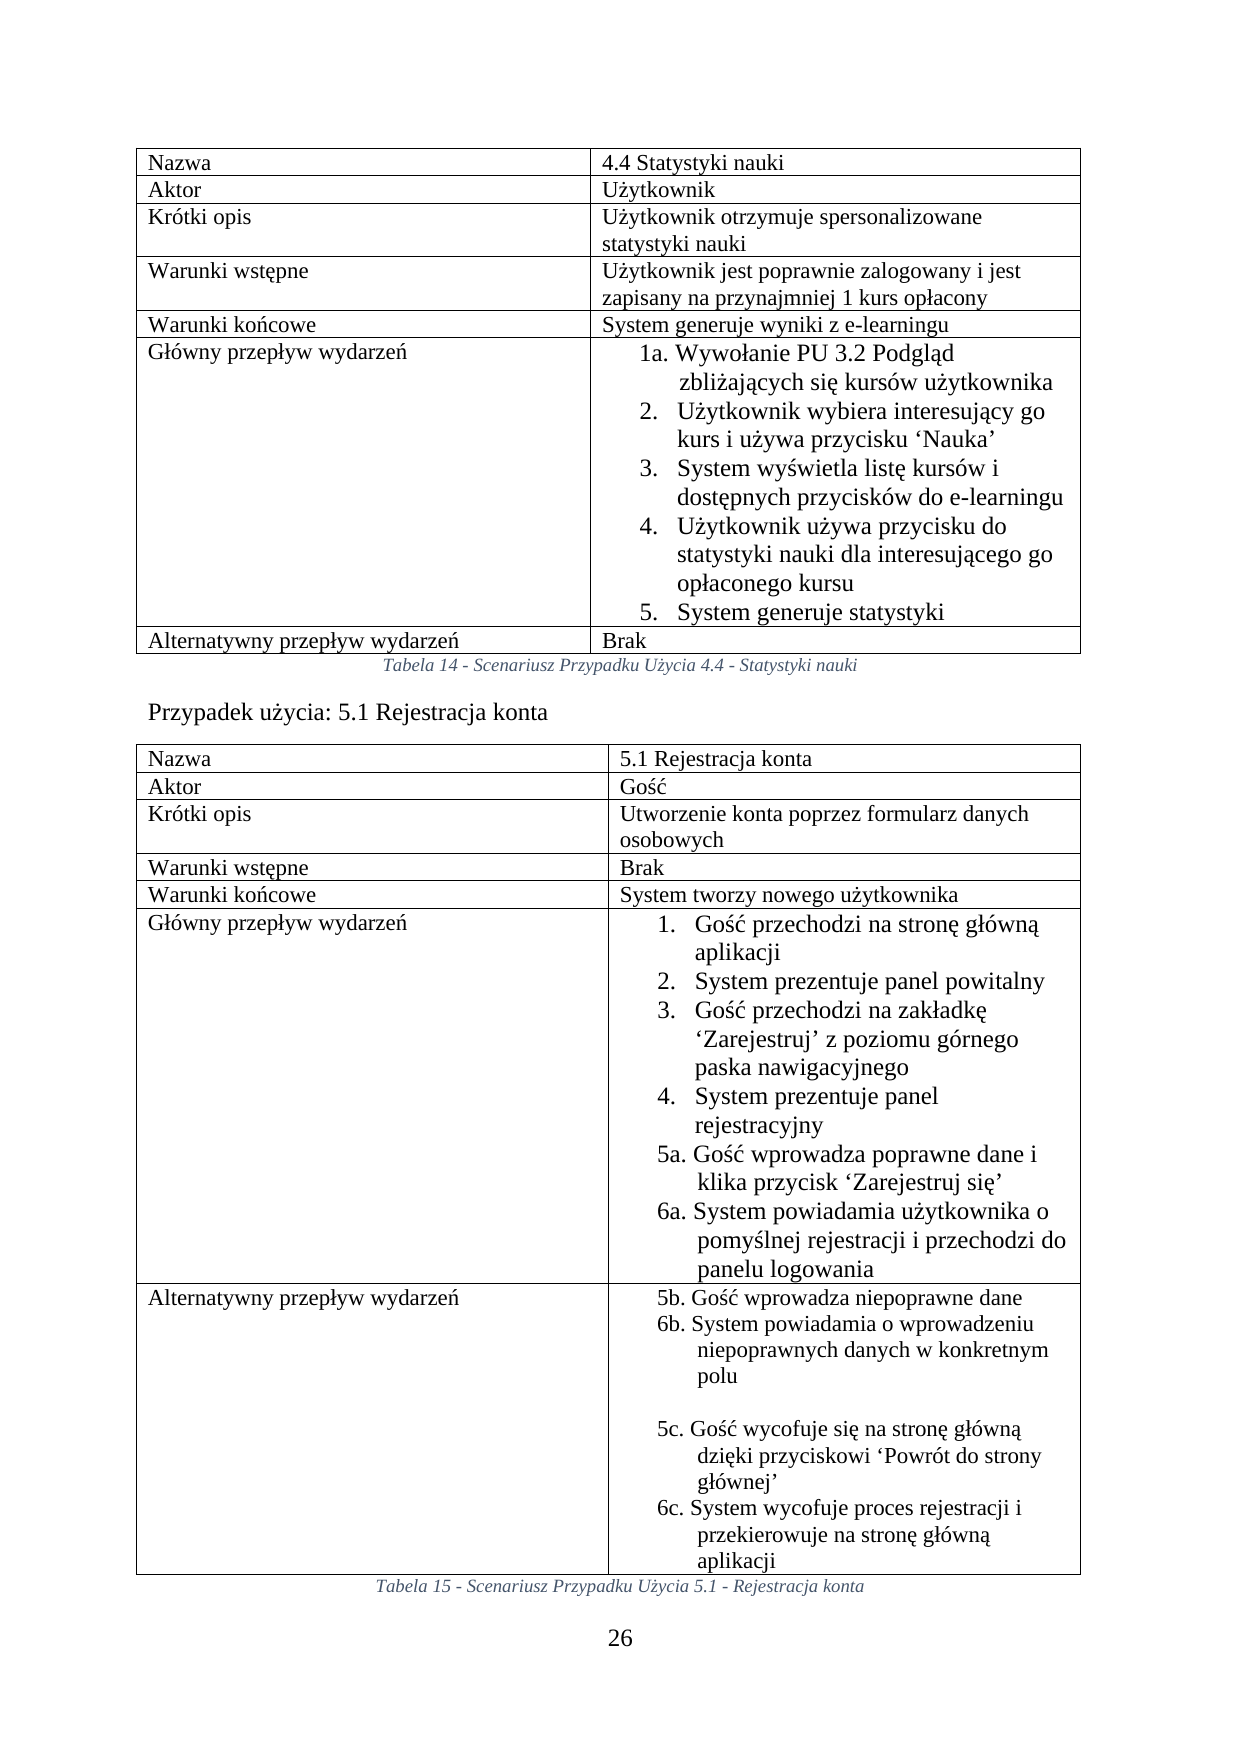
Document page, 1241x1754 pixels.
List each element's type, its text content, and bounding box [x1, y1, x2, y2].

table_cell Alternatywny przepływ wydarzeń [137, 1284, 608, 1573]
table_cell Gość [609, 773, 1080, 799]
table_cell Krótki opis [137, 800, 608, 853]
table_cell Użytkownik jest poprawnie zalogowany i jest zapisany na przynajmniej 1 kurs opłacony [591, 257, 1080, 310]
table_cell 5b. Gość wprowadza niepoprawne dane 6b. System powiadamia o wprowadzeniu niepoprawnych danych w konkretnym polu 5c. Gość wycofuje się na stronę główną dzięki przyciskowi ‘Powrót do strony głównej’ 6c. System wycofuje proces rejestracji i przekierowuje na stronę główną aplikacji [609, 1284, 1080, 1573]
table_cell Brak [591, 627, 1080, 653]
table_cell Aktor [137, 773, 608, 799]
table_cell Alternatywny przepływ wydarzeń [137, 627, 590, 653]
table_cell Brak [609, 854, 1080, 880]
table_header Nazwa [137, 149, 590, 175]
table_cell Warunki wstępne [137, 257, 590, 310]
table_cell Użytkownik otrzymuje spersonalizowane statystyki nauki [591, 204, 1080, 256]
table_cell Utworzenie konta poprzez formularz danych osobowych [609, 800, 1080, 853]
table_cell Warunki końcowe [137, 311, 590, 337]
table_cell Użytkownik [591, 176, 1080, 202]
text Przypadek użycia: 5.1 Rejestracja konta [148, 697, 1093, 725]
table_cell Główny przepływ wydarzeń [137, 909, 608, 1282]
table_cell Warunki końcowe [137, 881, 608, 908]
table_cell Główny przepływ wydarzeń [137, 338, 590, 626]
table_cell Warunki wstępne [137, 854, 608, 880]
table_cell Gość przechodzi na stronę główną aplikacji System prezentuje panel powitalny Gość przechodzi na zakładkę ‘Zarejestruj’ z poziomu górnego paska nawigacyjnego System prezentuje panel rejestracyjny 5a. Gość wprowadza poprawne dane i klika przycisk ‘Zarejestruj się’ 6a. System powiadamia użytkownika o pomyślnej rejestracji i przechodzi do panelu logowania [609, 909, 1080, 1282]
table_cell System tworzy nowego użytkownika [609, 881, 1080, 908]
table_header Nazwa [137, 745, 608, 772]
table_header 4.4 Statystyki nauki [591, 149, 1080, 175]
table_cell Krótki opis [137, 204, 590, 256]
table_cell 1a. Wywołanie PU 3.2 Podgląd zbliżających się kursów użytkownika Użytkownik wybiera interesujący go kurs i używa przycisku ‘Nauka’ System wyświetla listę kursów i dostępnych przycisków do e-learningu Użytkownik używa przycisku do statystyki nauki dla interesującego go opłaconego kursu System generuje statystyki [591, 338, 1080, 626]
table_cell Aktor [137, 176, 590, 202]
table_header 5.1 Rejestracja konta [609, 745, 1080, 772]
table_cell System generuje wyniki z e-learningu [591, 311, 1080, 337]
